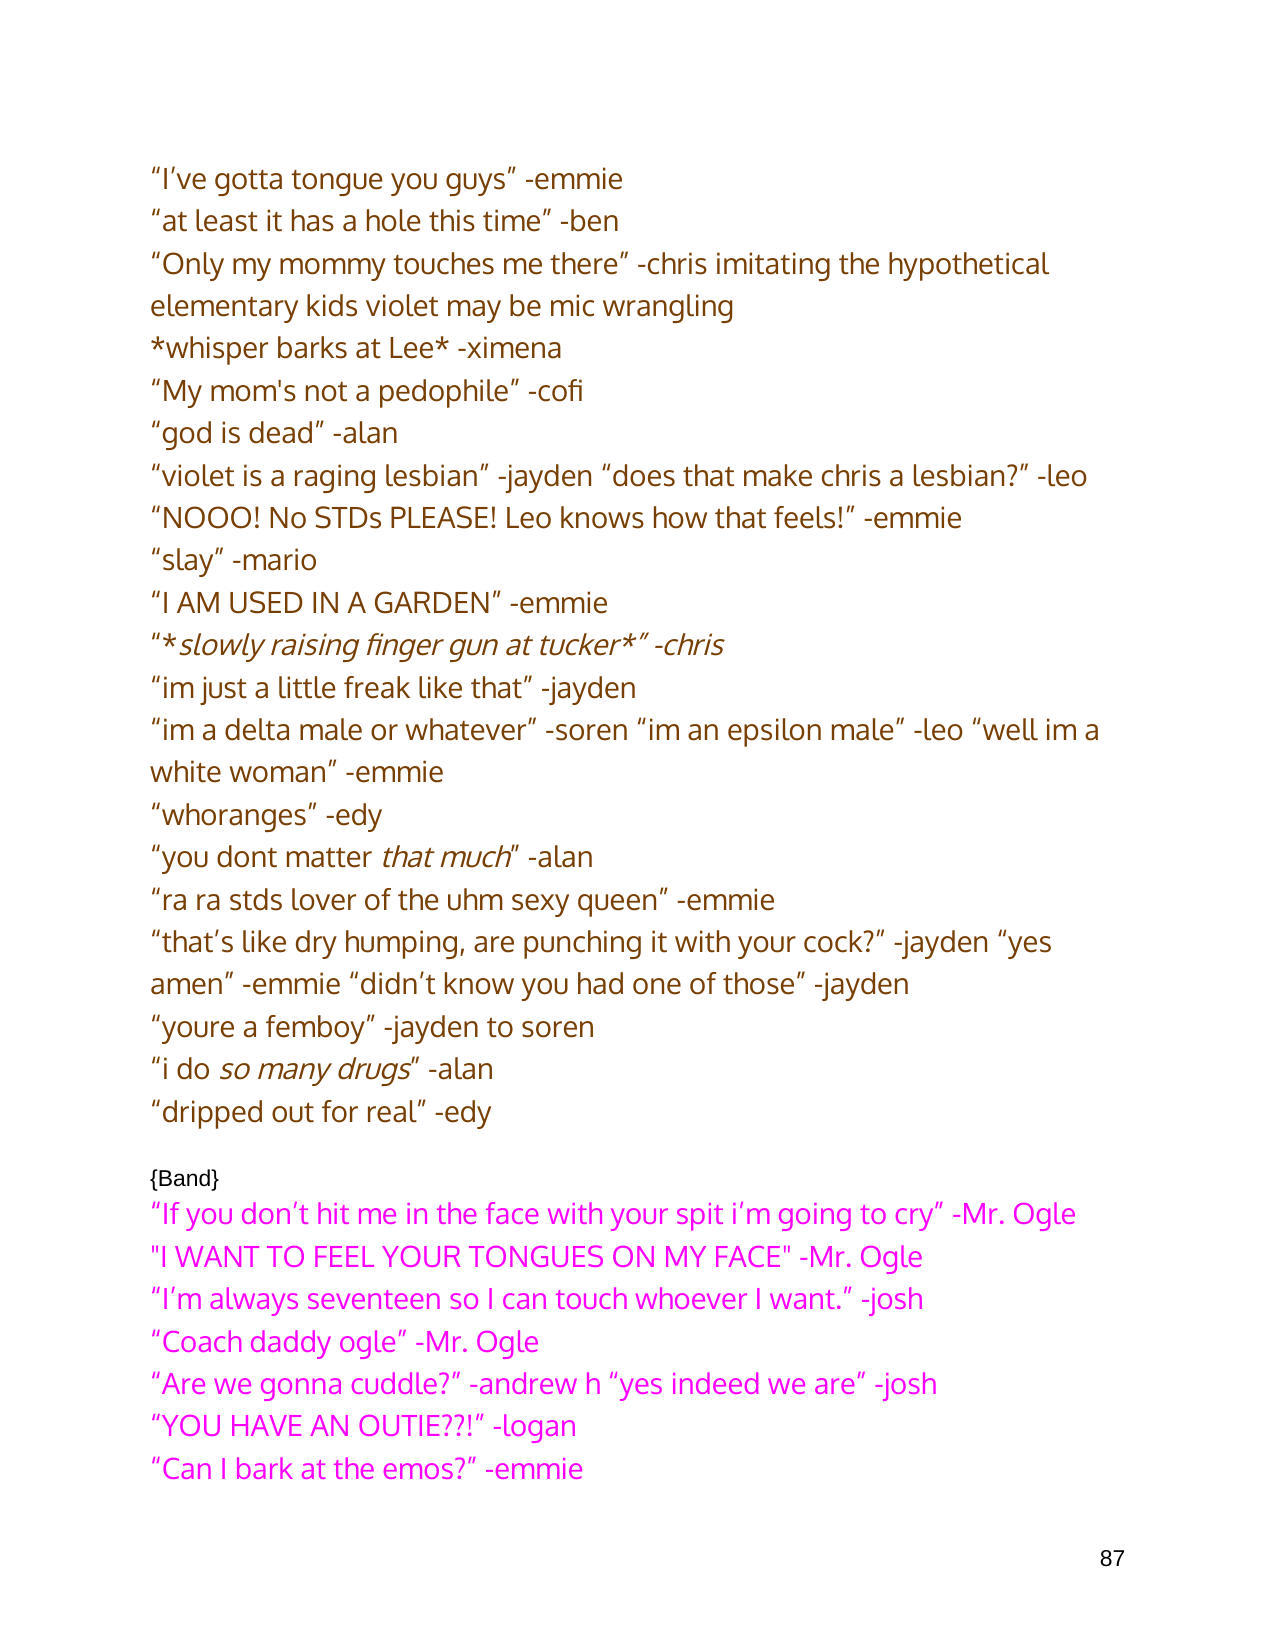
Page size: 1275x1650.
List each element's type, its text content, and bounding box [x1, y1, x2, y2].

text “If you don’t hit me in the face with your spit i’m going to cry” -Mr. Ogle [150, 1195, 1125, 1232]
text “god is dead” -alan [150, 414, 1125, 451]
text “YOU HAVE AN OUTIE??!” -logan [150, 1407, 1125, 1444]
text “My mom's not a pedophile” -cofi [150, 371, 1125, 408]
text “im a delta male or whatever” -soren “im an epsilon male” -leo “well im a white woman” -emmie [150, 710, 1125, 790]
text “I’m always seventeen so I can touch whoever I want.” -josh [150, 1279, 1125, 1316]
text “Coach daddy ogle” -Mr. Ogle [150, 1322, 1125, 1359]
text “whoranges” -edy [150, 795, 1125, 832]
text “you dont matter that much” -alan [150, 838, 1125, 874]
text “ra ra stds lover of the uhm sexy queen” -emmie [150, 880, 1125, 917]
text “slay” -mario [150, 541, 1125, 578]
text “*slowly raising finger gun at tucker*” -chris [150, 626, 1125, 662]
text “im just a little freak like that” -jayden [150, 668, 1125, 705]
text *whisper barks at Lee* -ximena [150, 329, 1125, 366]
text “youre a femboy” -jayden to soren [150, 1007, 1125, 1044]
text {Band} [150, 1164, 1125, 1191]
text “i do so many drugs” -alan [150, 1049, 1125, 1086]
text "I WANT TO FEEL YOUR TONGUES ON MY FACE" -Mr. Ogle [150, 1237, 1125, 1274]
text “I AM USED IN A GARDEN” -emmie [150, 583, 1125, 620]
text “Only my mommy touches me there” -chris imitating the hypothetical elementary kids violet may be mic wrangling [150, 244, 1125, 323]
text “I’ve gotta tongue you guys” -emmie [150, 159, 1125, 196]
text “that’s like dry humping, are punching it with your cock?” -jayden “yes amen” -emmie “didn’t know you had one of those” -jayden [150, 922, 1125, 1002]
text “dripped out for real” -edy [150, 1092, 1125, 1129]
text “Can I bark at the emos?” -emmie [150, 1449, 1125, 1486]
text “NOOO! No STDs PLEASE! Leo knows how that feels!” -emmie [150, 498, 1125, 535]
text “at least it has a hole this time” -ben [150, 202, 1125, 238]
text “violet is a raging lesbian” -jayden “does that make chris a lesbian?” -leo [150, 456, 1125, 493]
text “Are we gonna cuddle?” -andrew h “yes indeed we are” -josh [150, 1364, 1125, 1401]
